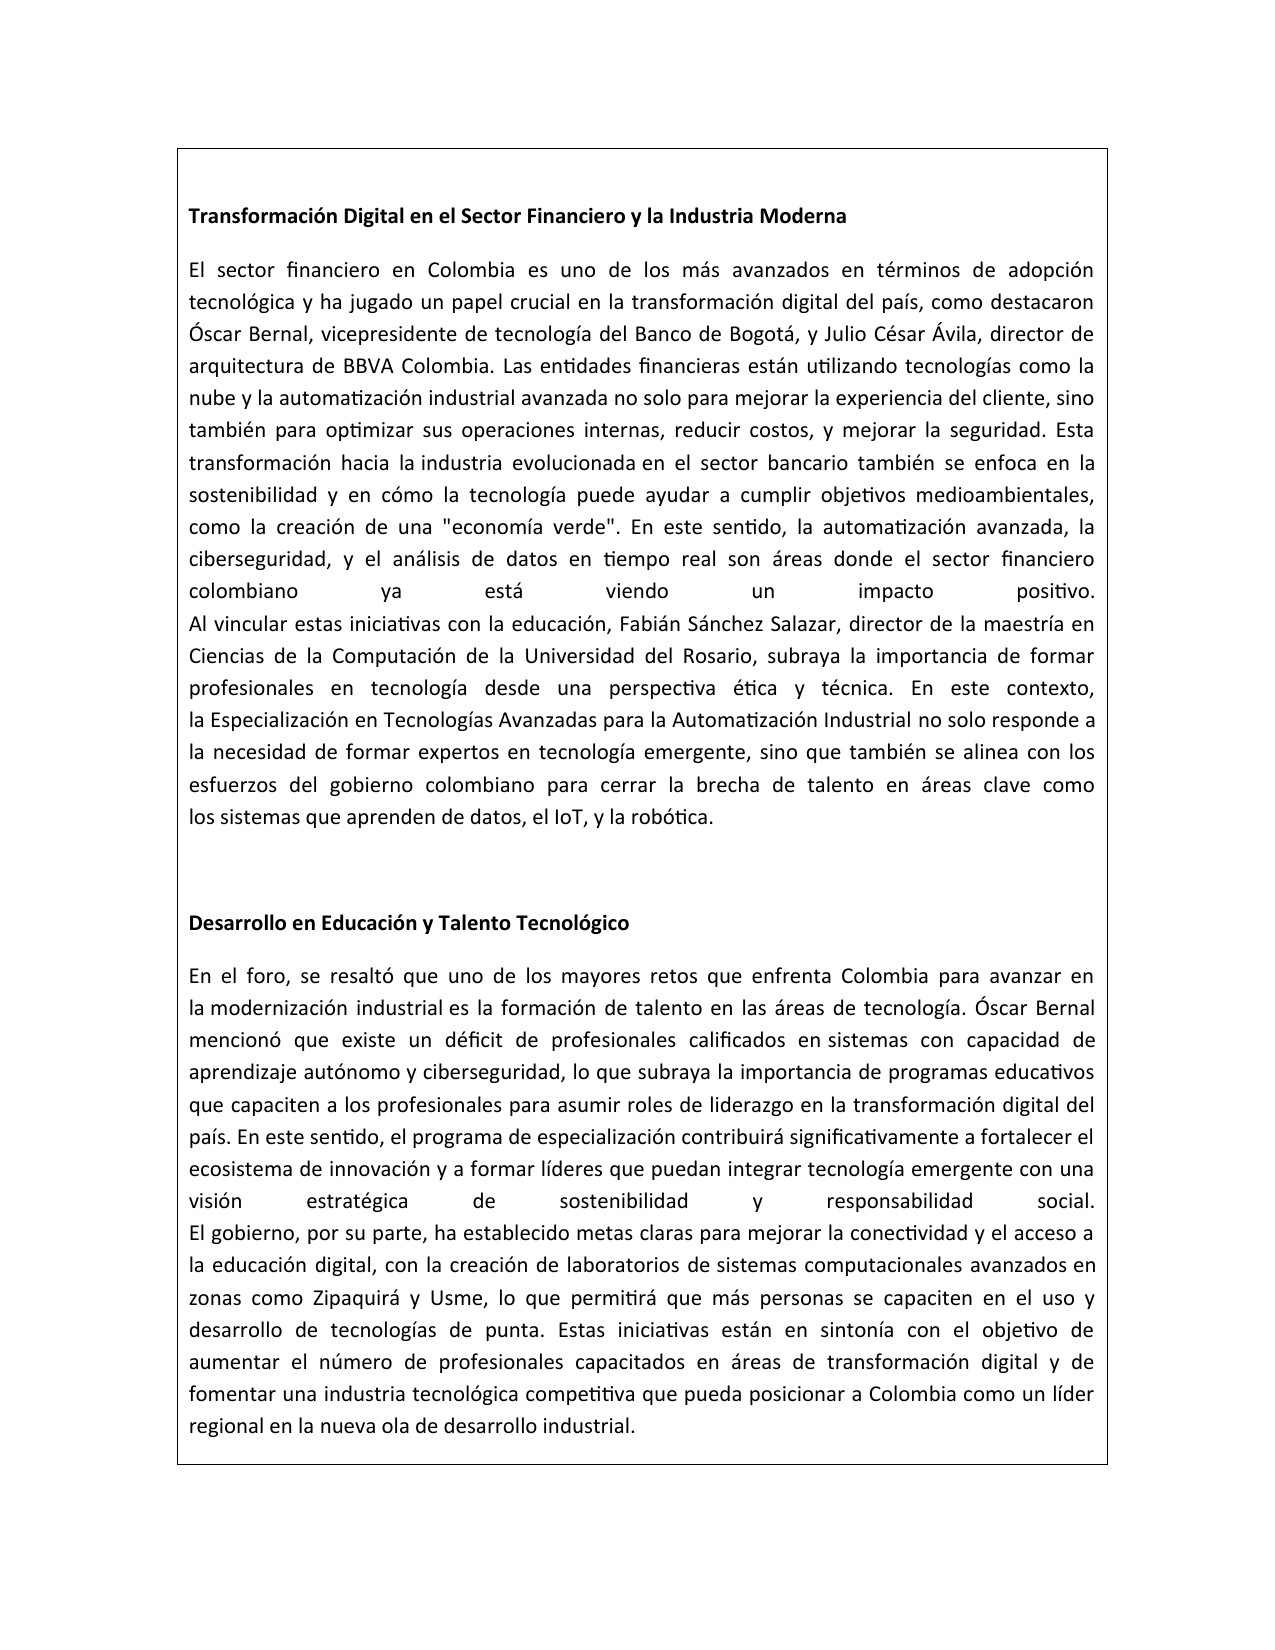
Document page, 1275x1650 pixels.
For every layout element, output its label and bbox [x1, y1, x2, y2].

table_cell [178, 149, 1107, 1464]
